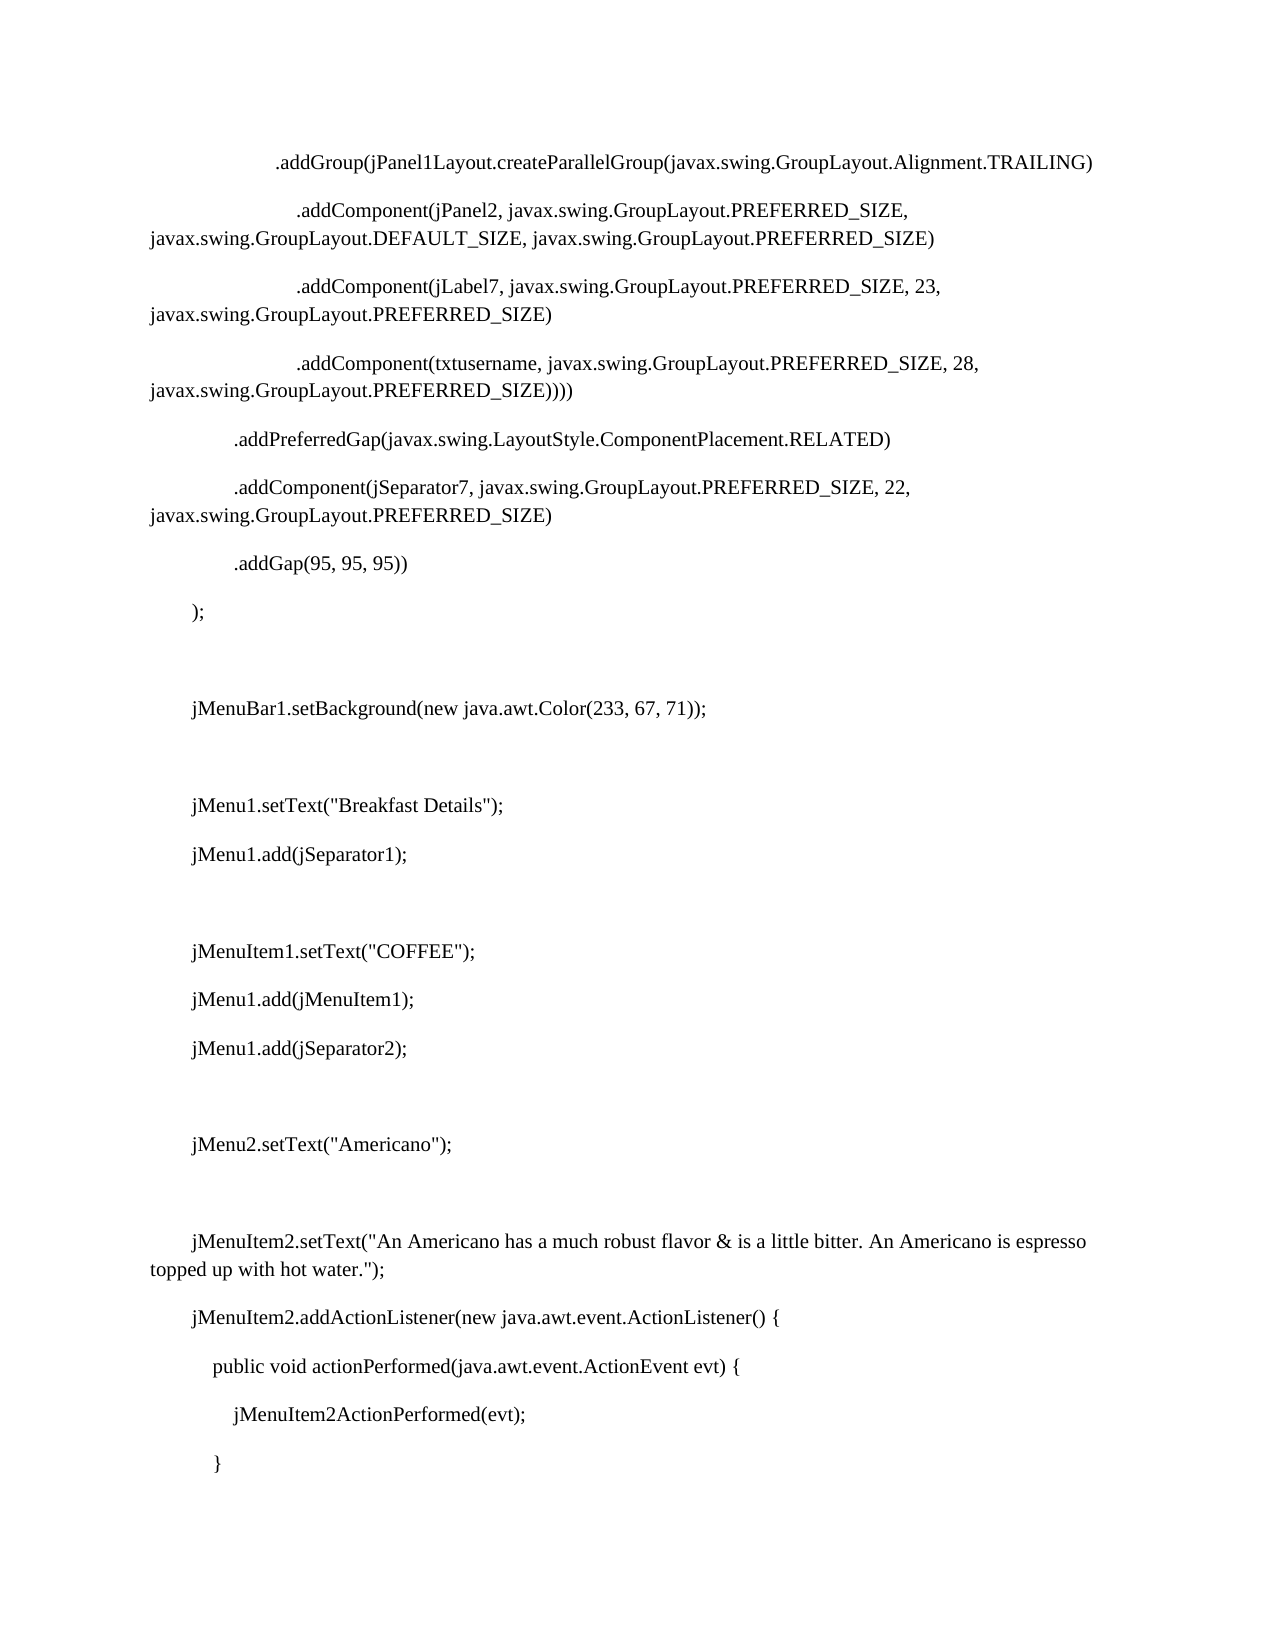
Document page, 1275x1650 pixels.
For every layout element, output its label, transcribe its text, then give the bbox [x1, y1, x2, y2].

text .addComponent(jSeparator7, javax.swing.GroupLayout.PREFERRED_SIZE, 22, javax.swing.GroupLayout.PREFERRED_SIZE) [150, 475, 1125, 527]
text jMenuItem2ActionPerformed(evt); [150, 1402, 1125, 1426]
text .addGroup(jPanel1Layout.createParallelGroup(javax.swing.GroupLayout.Alignment.TRAILING) [150, 150, 1125, 174]
text jMenuBar1.setBackground(new java.awt.Color(233, 67, 71)); [150, 696, 1125, 720]
text jMenu1.setText("Breakfast Details"); [150, 793, 1125, 817]
text ); [150, 599, 1125, 623]
text jMenu1.add(jSeparator2); [150, 1035, 1125, 1059]
text jMenuItem2.addActionListener(new java.awt.event.ActionListener() { [150, 1305, 1125, 1329]
text jMenu2.setText("Americano"); [150, 1132, 1125, 1156]
text } [150, 1451, 1125, 1474]
text jMenuItem1.setText("COFFEE"); [150, 938, 1125, 963]
text .addPreferredGap(javax.swing.LayoutStyle.ComponentPlacement.RELATED) [150, 427, 1125, 451]
text jMenuItem2.setText("An Americano has a much robust flavor & is a little bitter. An Americano is espresso topped up with hot water."); [150, 1229, 1125, 1281]
text .addComponent(txtusername, javax.swing.GroupLayout.PREFERRED_SIZE, 28, javax.swing.GroupLayout.PREFERRED_SIZE)))) [150, 351, 1125, 402]
text .addGap(95, 95, 95)) [150, 551, 1125, 575]
text public void actionPerformed(java.awt.event.ActionEvent evt) { [150, 1354, 1125, 1378]
text jMenu1.add(jSeparator1); [150, 842, 1125, 866]
text .addComponent(jLabel7, javax.swing.GroupLayout.PREFERRED_SIZE, 23, javax.swing.GroupLayout.PREFERRED_SIZE) [150, 274, 1125, 326]
text .addComponent(jPanel2, javax.swing.GroupLayout.PREFERRED_SIZE, javax.swing.GroupLayout.DEFAULT_SIZE, javax.swing.GroupLayout.PREFERRED_SIZE) [150, 198, 1125, 250]
text jMenu1.add(jMenuItem1); [150, 987, 1125, 1011]
